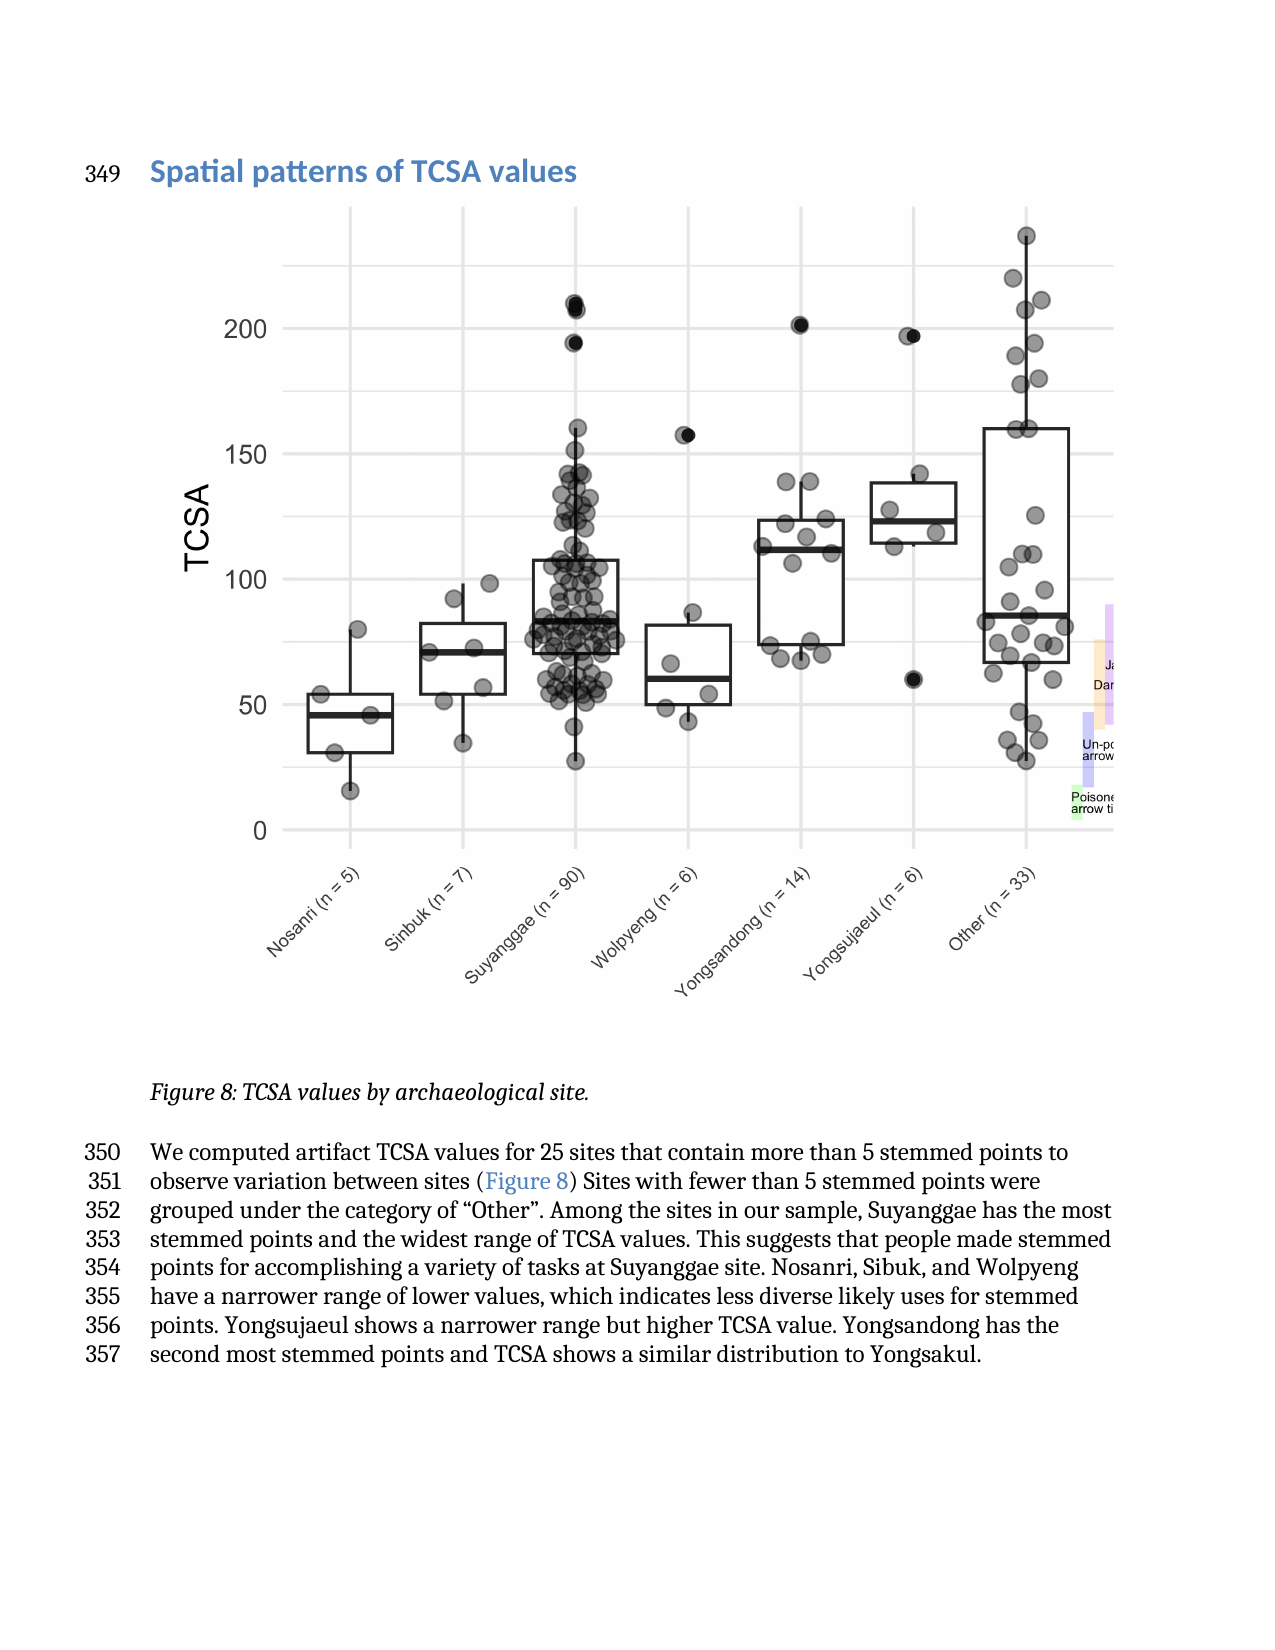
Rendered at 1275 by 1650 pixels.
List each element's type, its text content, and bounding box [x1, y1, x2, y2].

text We computed artifact TCSA values for 25 sites that contain more than 5 stemmed points to observe variation between sites (Figure 8) Sites with fewer than 5 stemmed points were grouped under the category of “Other”. Among the sites in our sample, Suyanggae has the most stemmed points and the widest range of TCSA values. This suggests that people made stemmed points for accomplishing a variety of tasks at Suyanggae site. Nosanri, Sibuk, and Wolpyeng have a narrower range of lower values, which indicates less diverse likely uses for stemmed points. Yongsujaeul shows a narrower range but higher TCSA value. Yongsandong has the second most stemmed points and TCSA shows a similar distribution to Yongsakul. [150, 1138, 1125, 1368]
subtitle Spatial patterns of TCSA values [150, 150, 1125, 191]
picture [168, 190, 1114, 1058]
table_header Figure 8: TCSA values by archaeological site. [139, 191, 1114, 1119]
